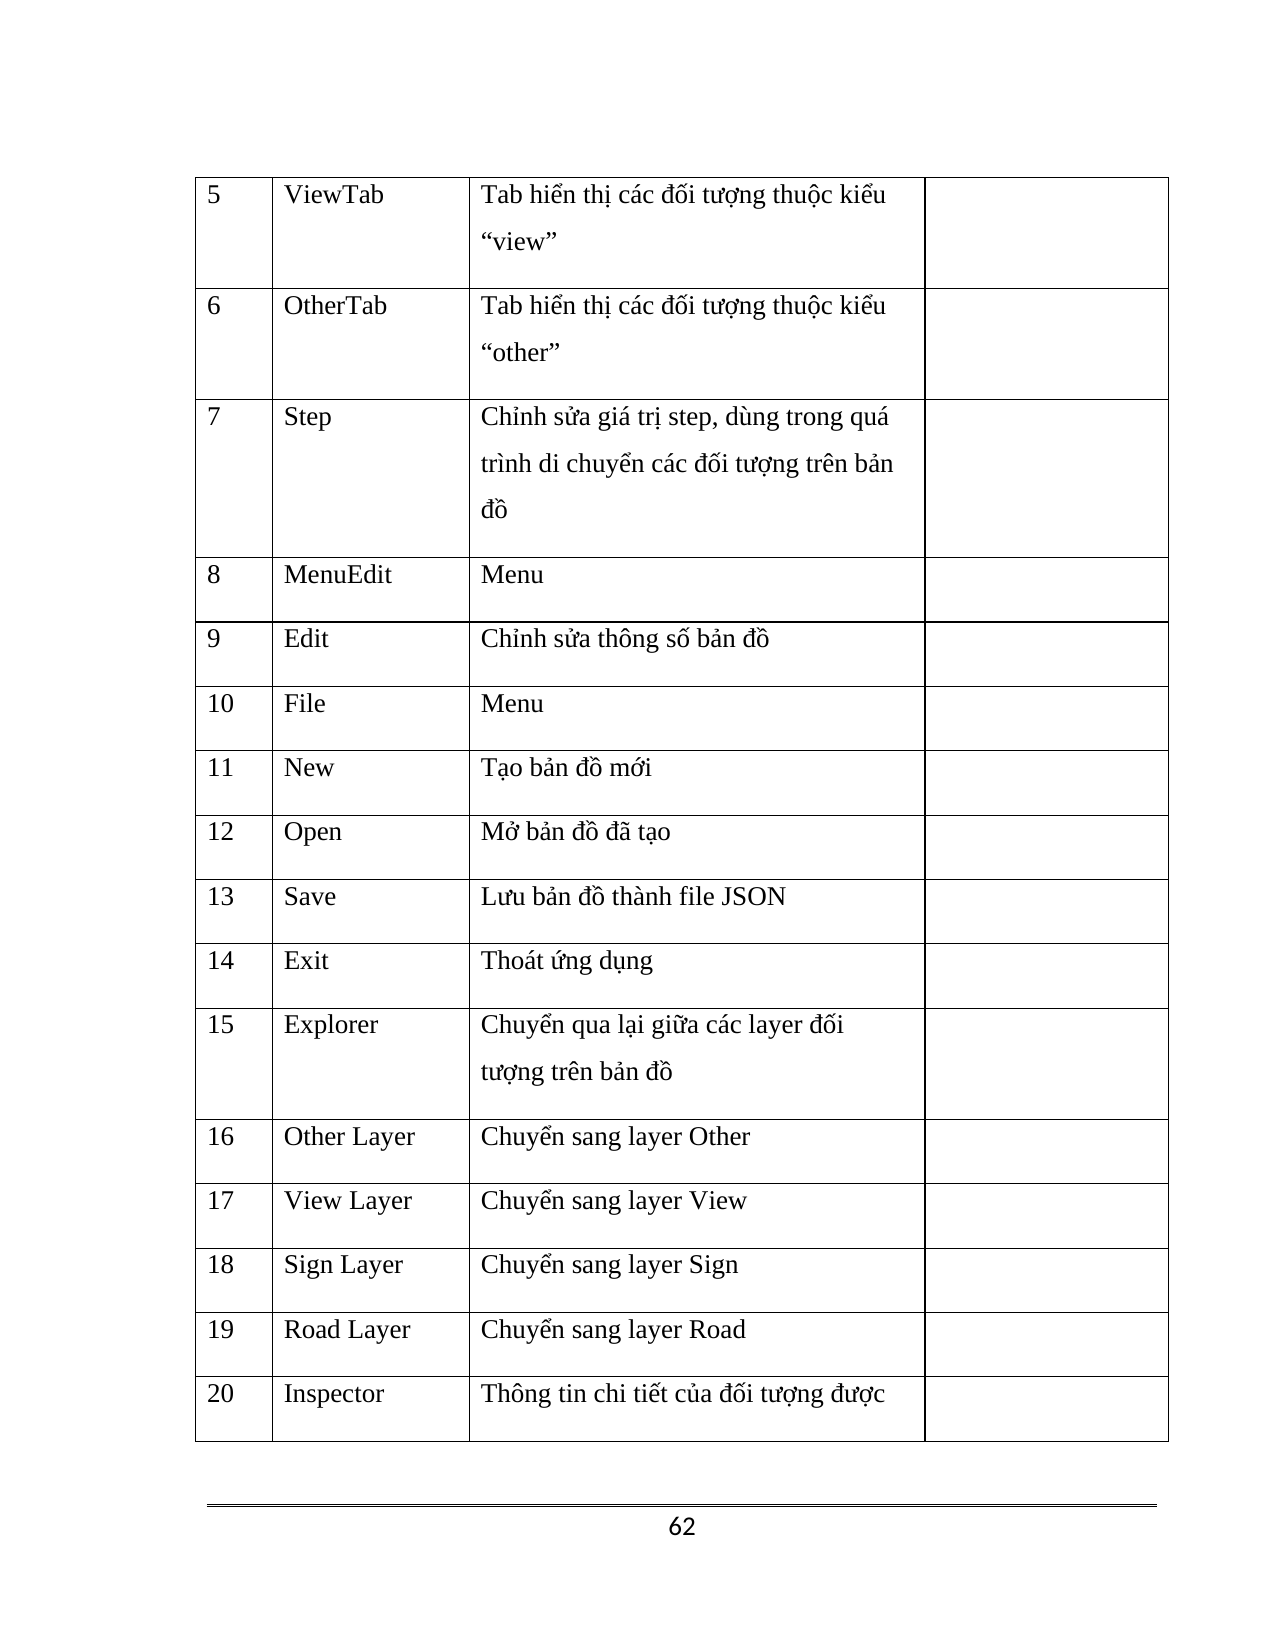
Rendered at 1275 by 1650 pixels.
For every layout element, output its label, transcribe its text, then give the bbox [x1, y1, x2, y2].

table_cell [926, 1184, 1168, 1247]
table_cell 10 [196, 687, 272, 750]
table_cell Thoát ứng dụng [470, 944, 924, 1008]
table_cell 12 [196, 816, 272, 879]
table_cell Road Layer [273, 1313, 469, 1376]
table_cell Tab hiển thị các đối tượng thuộc kiểu “view” [470, 178, 924, 288]
table_cell [926, 1249, 1168, 1312]
table_cell OtherTab [273, 289, 469, 399]
table_cell 15 [196, 1009, 272, 1119]
table_cell Tạo bản đồ mới [470, 751, 924, 814]
table_cell 7 [196, 400, 272, 557]
table_cell 5 [196, 178, 272, 288]
table_cell Chỉnh sửa giá trị step, dùng trong quá trình di chuyển các đối tượng trên bản đồ [470, 400, 924, 557]
table_cell Inspector [273, 1377, 469, 1441]
table_cell Sign Layer [273, 1249, 469, 1312]
table_cell 14 [196, 944, 272, 1008]
table_cell [926, 1313, 1168, 1376]
table_cell [926, 400, 1168, 557]
table_cell 16 [196, 1120, 272, 1183]
table_cell [926, 178, 1168, 288]
table_cell 19 [196, 1313, 272, 1376]
table_cell [926, 816, 1168, 879]
table_cell 9 [196, 623, 272, 686]
table_cell ViewTab [273, 178, 469, 288]
table_cell 11 [196, 751, 272, 814]
table_cell Other Layer [273, 1120, 469, 1183]
table_cell [926, 687, 1168, 750]
table_cell [926, 1009, 1168, 1119]
table_cell Edit [273, 623, 469, 686]
table_cell Chuyển sang layer Other [470, 1120, 924, 1183]
table_cell [926, 289, 1168, 399]
table_cell Menu [470, 558, 924, 621]
table_cell [926, 751, 1168, 814]
table_cell [926, 623, 1168, 686]
table_cell [926, 1377, 1168, 1441]
table_cell [926, 880, 1168, 943]
table_cell View Layer [273, 1184, 469, 1247]
table_cell Step [273, 400, 469, 557]
table_cell 6 [196, 289, 272, 399]
table_cell Tab hiển thị các đối tượng thuộc kiểu “other” [470, 289, 924, 399]
table_cell [926, 1120, 1168, 1183]
table_cell 20 [196, 1377, 272, 1441]
table_cell [926, 944, 1168, 1008]
table_cell 13 [196, 880, 272, 943]
table_cell MenuEdit [273, 558, 469, 621]
table_cell Chuyển sang layer Road [470, 1313, 924, 1376]
table_cell Save [273, 880, 469, 943]
table_cell Mở bản đồ đã tạo [470, 816, 924, 879]
table_cell Explorer [273, 1009, 469, 1119]
table_cell Chuyển qua lại giữa các layer đối tượng trên bản đồ [470, 1009, 924, 1119]
table_cell New [273, 751, 469, 814]
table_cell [470, 1377, 924, 1441]
table_cell File [273, 687, 469, 750]
table_cell Chuyển sang layer Sign [470, 1249, 924, 1312]
table_cell Exit [273, 944, 469, 1008]
table_cell Chỉnh sửa thông số bản đồ [470, 623, 924, 686]
table_cell 17 [196, 1184, 272, 1247]
table_cell 18 [196, 1249, 272, 1312]
table_cell 8 [196, 558, 272, 621]
table_cell [926, 558, 1168, 621]
table_cell Menu [470, 687, 924, 750]
table_cell Lưu bản đồ thành file JSON [470, 880, 924, 943]
table_cell Chuyển sang layer View [470, 1184, 924, 1247]
table_cell Open [273, 816, 469, 879]
